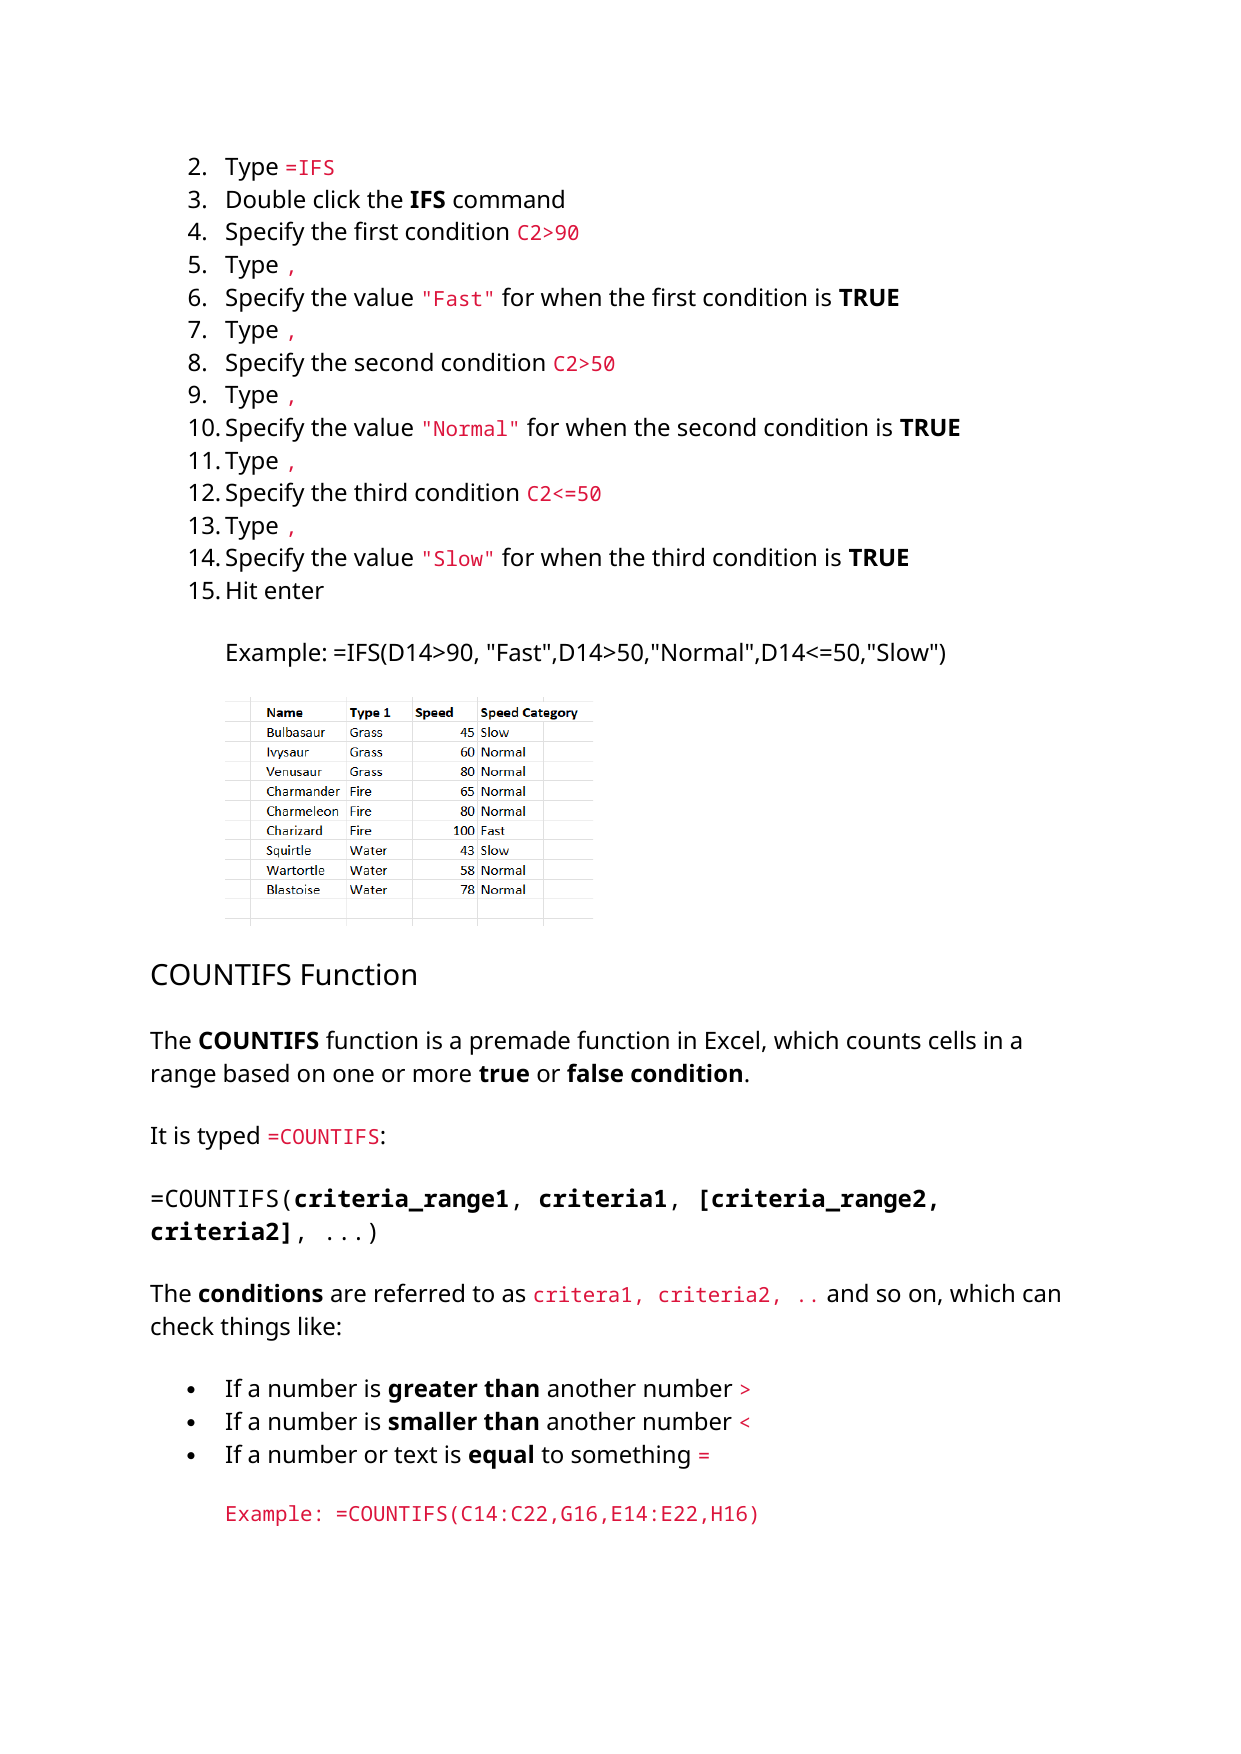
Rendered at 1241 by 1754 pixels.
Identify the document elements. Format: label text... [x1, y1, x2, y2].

list Hit enter [187, 574, 1090, 606]
list Type , [187, 313, 1090, 346]
list Specify the first condition C2>90 [187, 215, 1090, 248]
list Specify the third condition C2<=50 [187, 476, 1090, 509]
text The conditions are referred to as critera1, criteria2, .. and so on, which can check things like: [150, 1277, 1090, 1342]
list If a number is smaller than another number < [187, 1405, 1090, 1437]
text Example: =COUNTIFS(C14:C22,G16,E14:E22,H16) [225, 1499, 1090, 1528]
list Type , [187, 509, 1090, 541]
text Example: =IFS(D14>90, "Fast",D14>50,"Normal",D14<=50,"Slow") [225, 636, 1090, 668]
picture [225, 697, 594, 926]
text COUNTIFS Function [150, 954, 1090, 994]
list Specify the second condition C2>50 [187, 346, 1090, 378]
list Type , [187, 248, 1090, 280]
list Type =IFS [187, 150, 1090, 183]
list Specify the value "Slow" for when the third condition is TRUE [187, 541, 1090, 574]
list Type , [187, 443, 1090, 476]
list Type , [187, 378, 1090, 411]
text It is typed =COUNTIFS: [150, 1119, 1090, 1152]
text The COUNTIFS function is a premade function in Excel, which counts cells in a range based on one or more true or false condition. [150, 1024, 1090, 1089]
list If a number is greater than another number > [187, 1372, 1090, 1405]
list If a number or text is equal to something = [187, 1437, 1090, 1470]
list Specify the value "Fast" for when the first condition is TRUE [187, 280, 1090, 313]
list Specify the value "Normal" for when the second condition is TRUE [187, 411, 1090, 443]
list Double click the IFS command [187, 183, 1090, 215]
text =COUNTIFS(criteria_range1, criteria1, [criteria_range2, criteria2], ...) [150, 1182, 1090, 1247]
